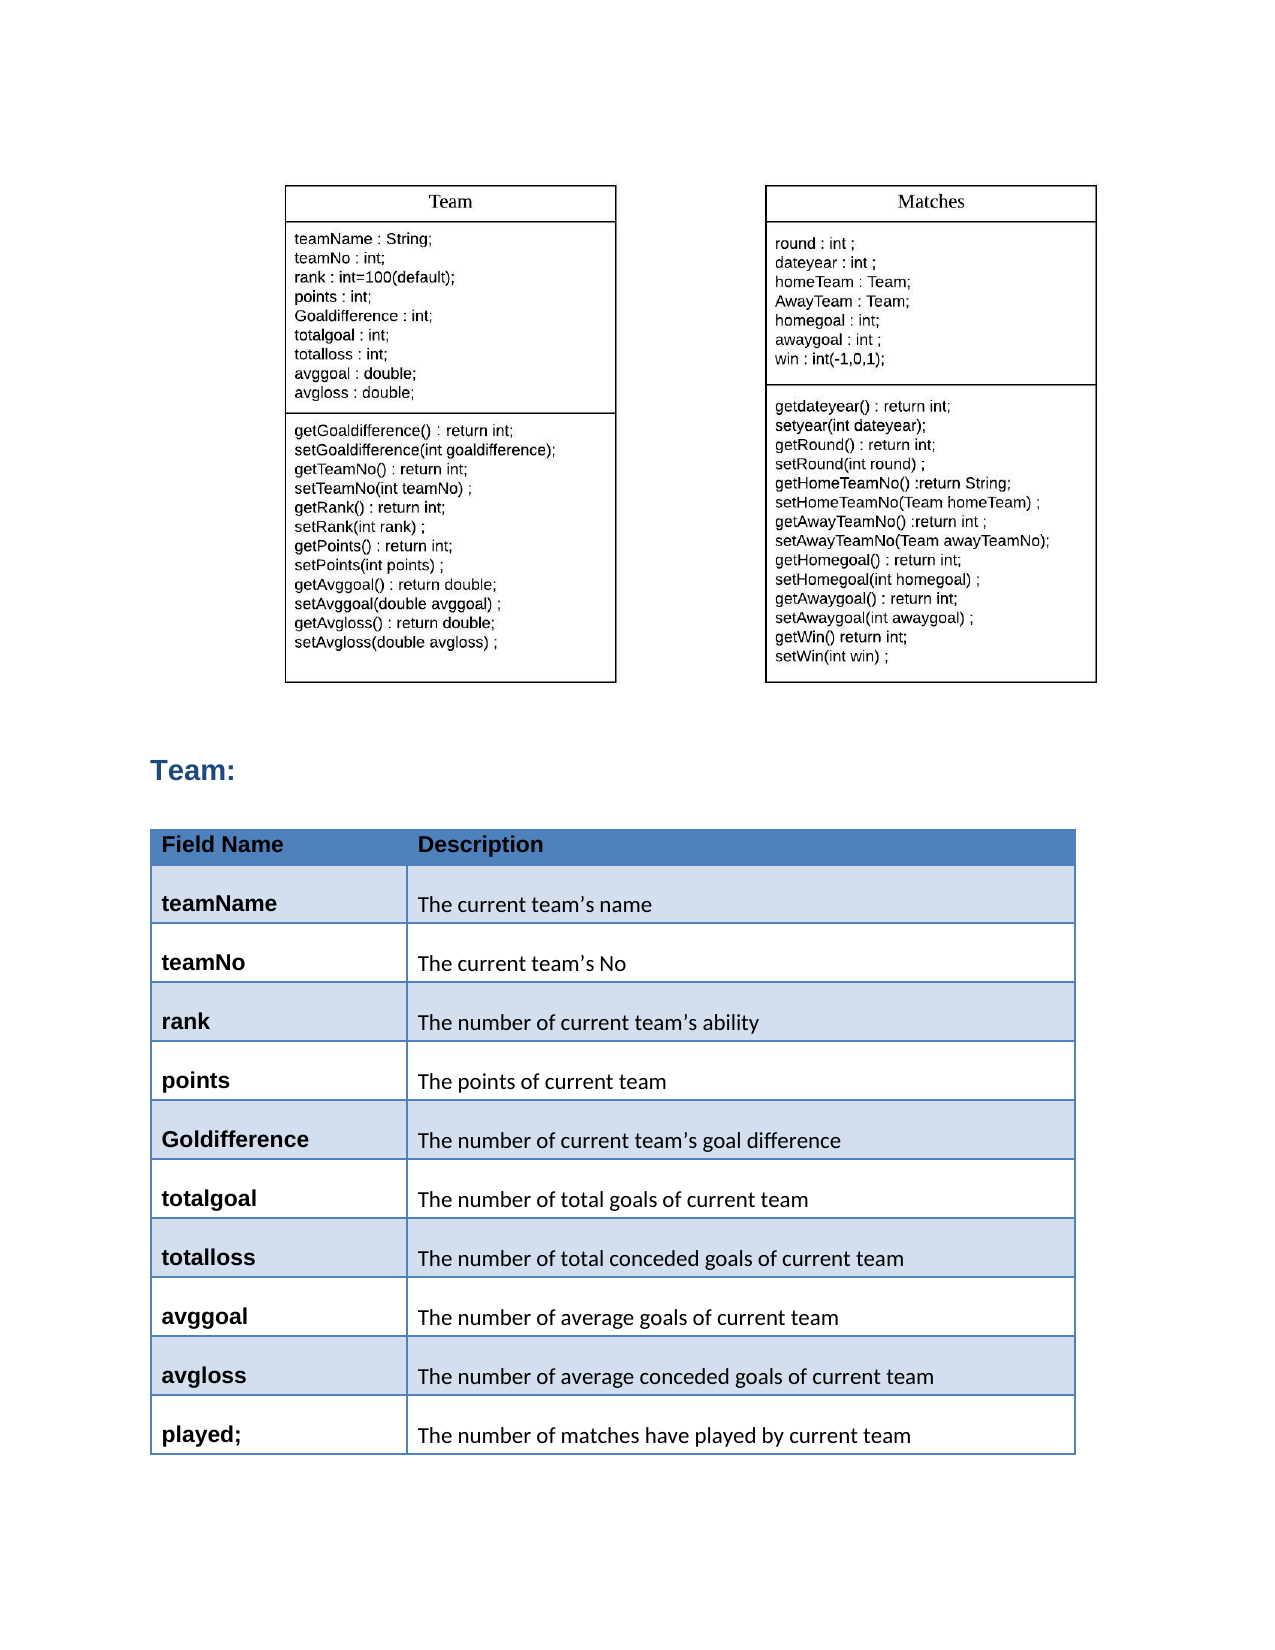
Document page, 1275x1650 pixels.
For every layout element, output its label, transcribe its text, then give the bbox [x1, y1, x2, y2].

table_cell played; [152, 1396, 406, 1453]
table_cell The number of total goals of current team [408, 1160, 1074, 1217]
table_cell Goldifference [152, 1101, 406, 1158]
table_cell avgloss [152, 1337, 406, 1394]
table_header Field Name [152, 831, 406, 861]
table_cell The current team’s name [408, 866, 1074, 922]
table_cell teamName [152, 866, 406, 922]
table_cell The points of current team [408, 1042, 1074, 1099]
table_cell teamNo [152, 924, 406, 981]
table_cell The number of current team’s ability [408, 983, 1074, 1040]
table_cell The number of total conceded goals of current team [408, 1219, 1074, 1276]
table_cell totalloss [152, 1219, 406, 1276]
picture [150, 147, 1125, 712]
table_cell The number of average goals of current team [408, 1278, 1074, 1335]
table_cell The number of current team’s goal difference [408, 1101, 1074, 1158]
table_cell The number of average conceded goals of current team [408, 1337, 1074, 1394]
table_cell The current team’s No [408, 924, 1074, 981]
table_cell avggoal [152, 1278, 406, 1335]
table_header Description [408, 831, 1074, 861]
table_cell points [152, 1042, 406, 1099]
subtitle Team: [150, 753, 1125, 787]
table_cell The number of matches have played by current team [408, 1396, 1074, 1453]
table_cell totalgoal [152, 1160, 406, 1217]
table_cell rank [152, 983, 406, 1040]
